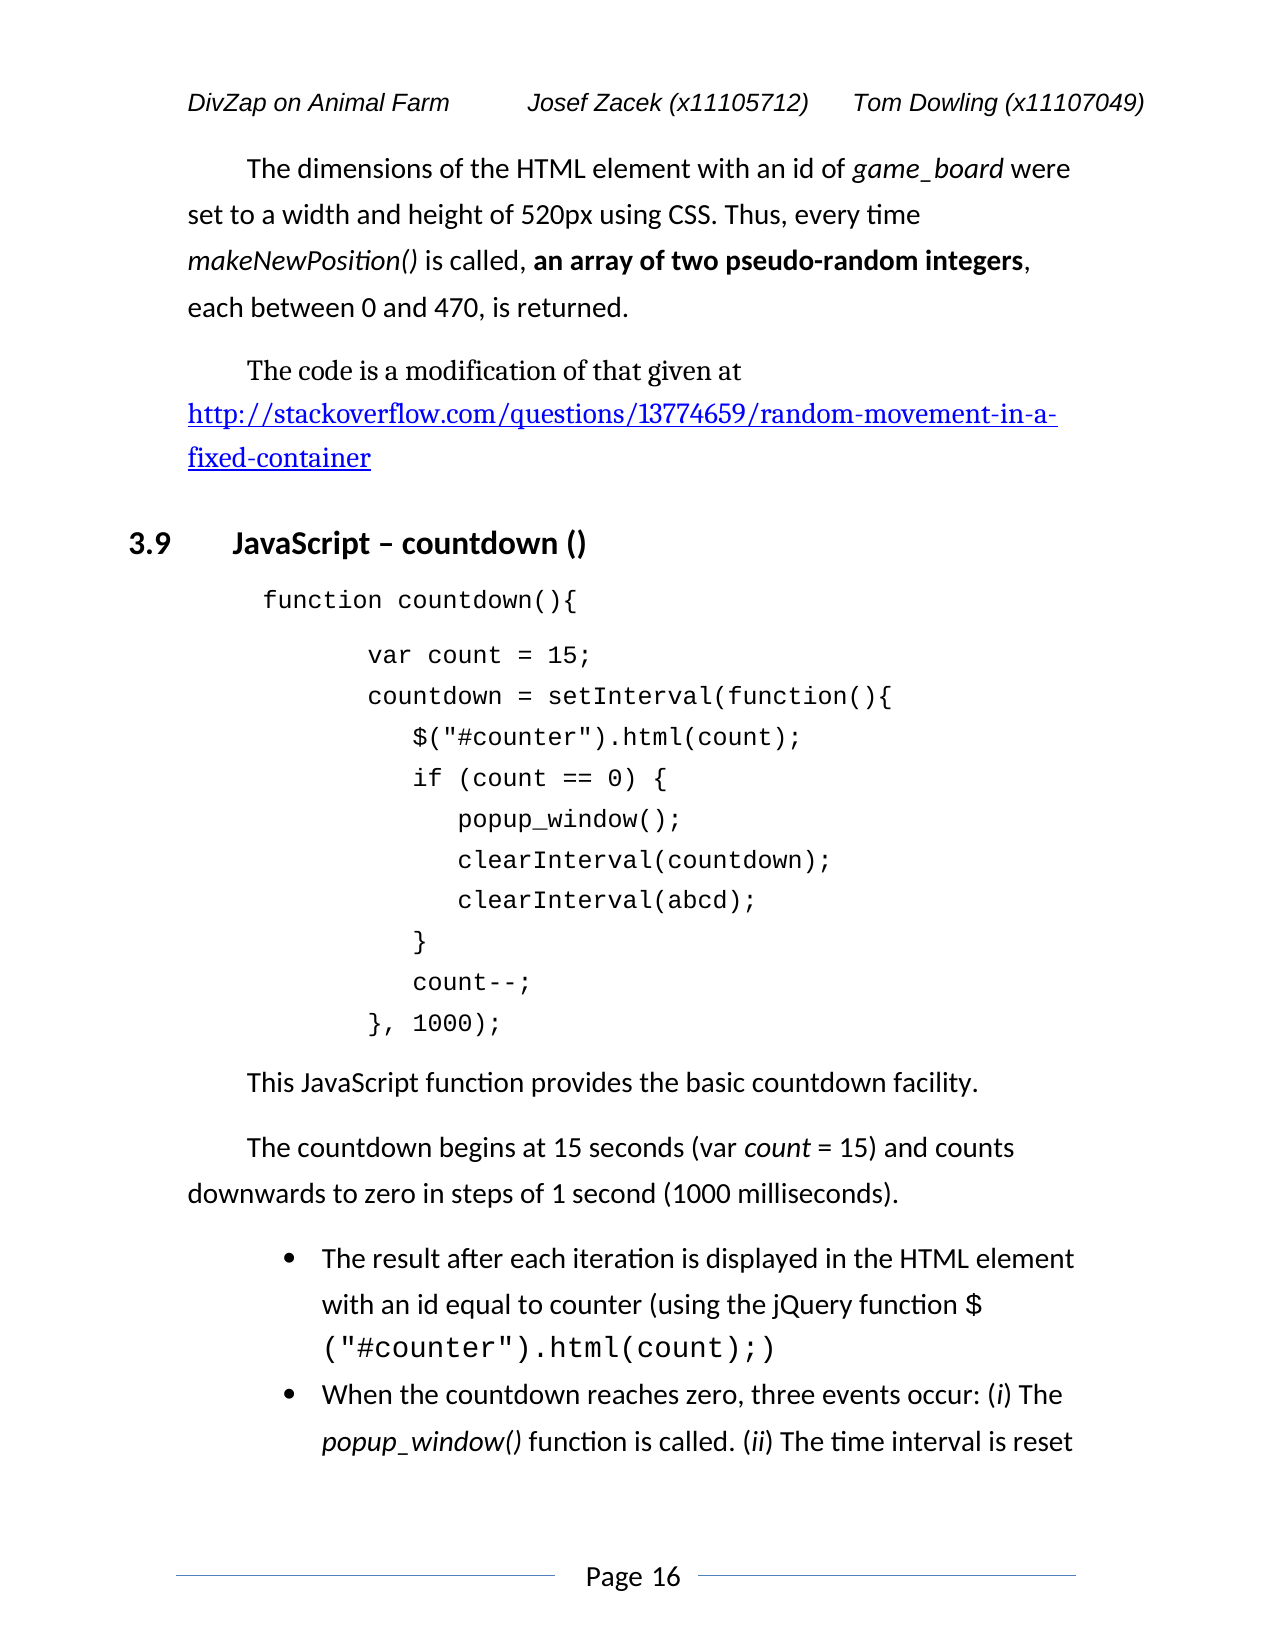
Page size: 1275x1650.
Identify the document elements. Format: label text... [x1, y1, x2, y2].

text var count = 15; [187, 643, 1087, 671]
text popup_window(); [187, 806, 1087, 835]
text $("#counter").html(count); [187, 725, 1087, 753]
text countdown = setInterval(function(){ [187, 684, 1087, 712]
text count--; [187, 970, 1087, 998]
list The result after each iteration is displayed in the HTML element with an id equal to counter (using the jQuery function $("#counter").html(count);) [284, 1240, 1087, 1366]
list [284, 1376, 1087, 1458]
text clearInterval(abcd); [187, 888, 1087, 916]
text The code is a modification of that given at http://stackoverflow.com/questions/13774659/random-movement-in-a-fixed-container [187, 354, 1087, 474]
text if (count == 0) { [187, 766, 1087, 794]
text clearInterval(countdown); [187, 847, 1087, 876]
text }, 1000); [187, 1011, 1087, 1039]
text The dimensions of the HTML element with an id of game_board were set to a width and height of 520px using CSS. Thus, every time makeNewPosition() is called, an array of two pseudo-random integers, each between 0 and 470, is returned. [187, 150, 1087, 324]
text This JavaScript function provides the basic countdown facility. [187, 1064, 1087, 1099]
text function countdown(){ [187, 588, 1087, 616]
text } [187, 929, 1087, 957]
text The countdown begins at 15 seconds (var count = 15) and counts downwards to zero in steps of 1 second (1000 milliseconds). [187, 1129, 1087, 1211]
subtitle JavaScript – countdown () [128, 522, 1087, 563]
